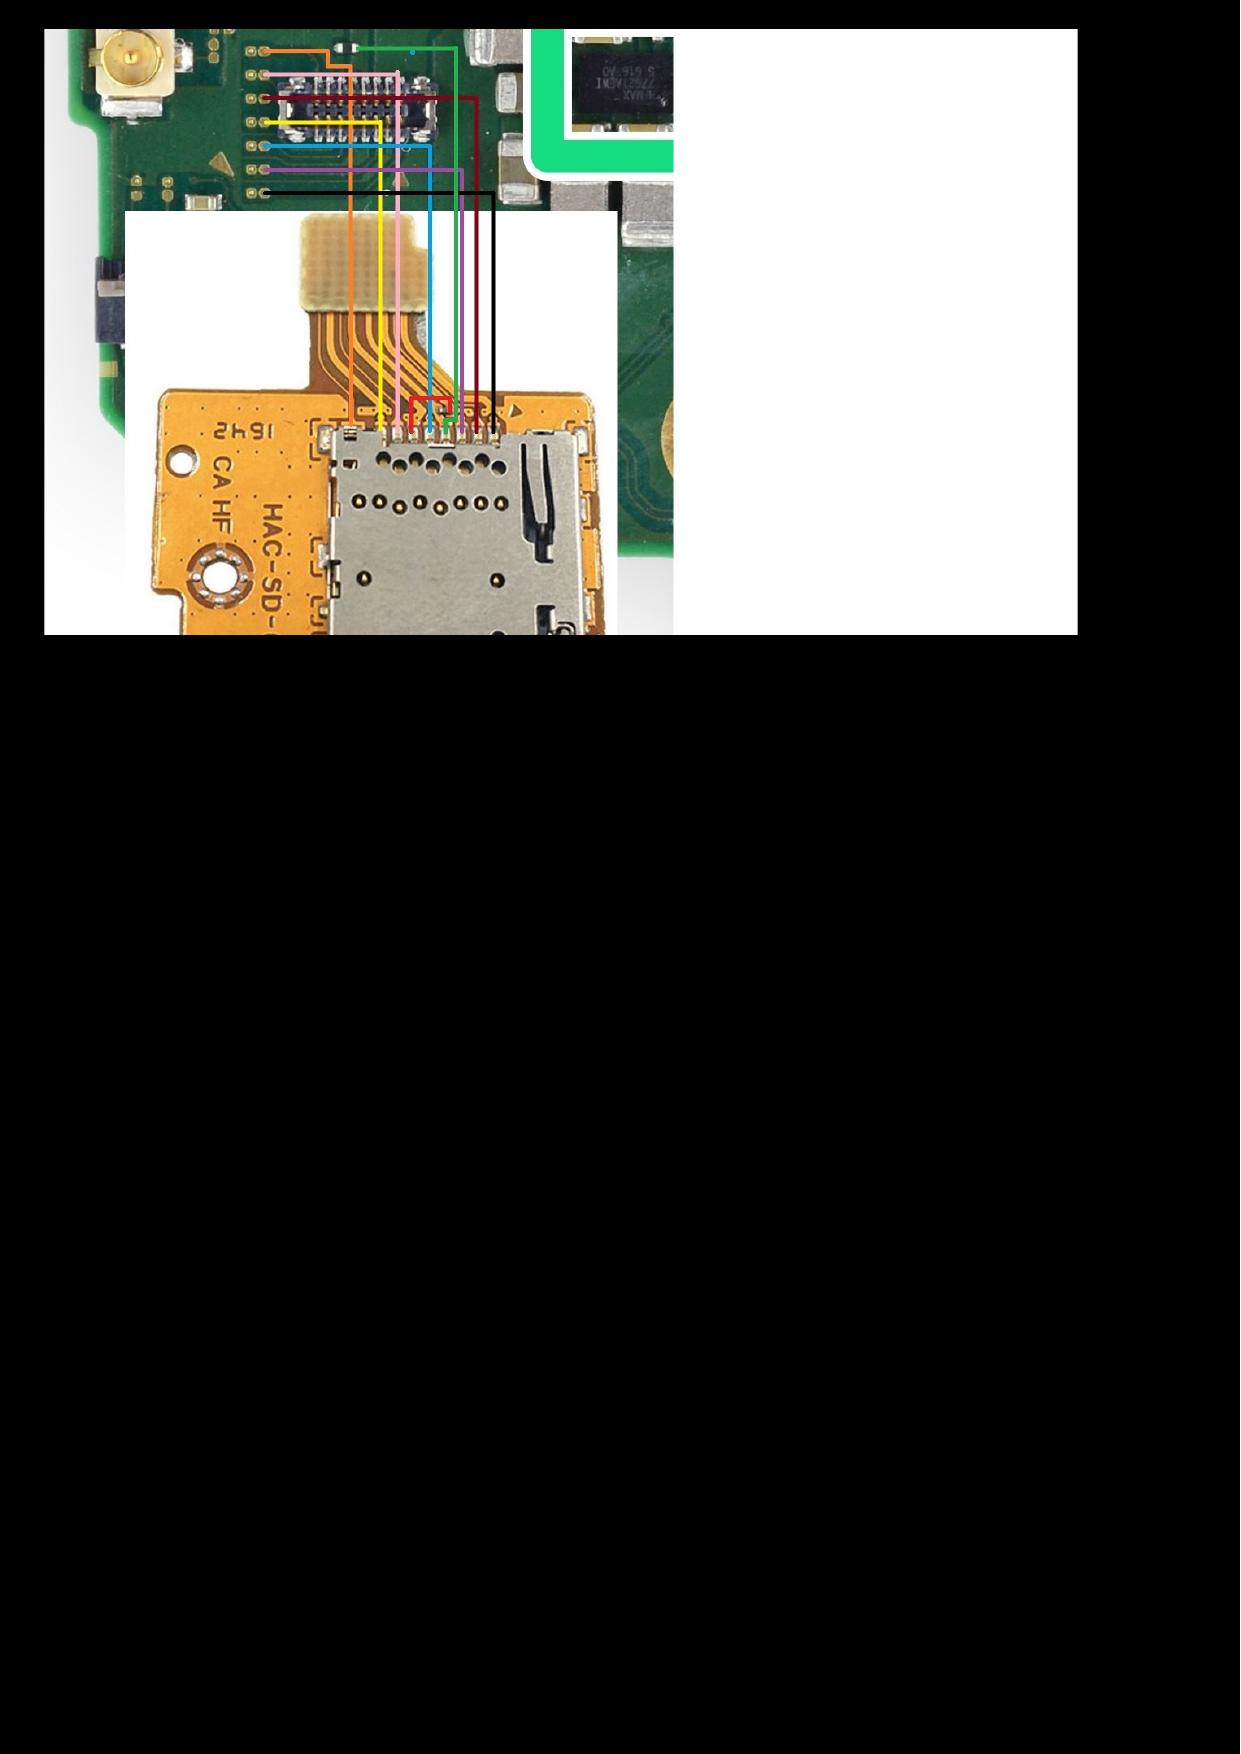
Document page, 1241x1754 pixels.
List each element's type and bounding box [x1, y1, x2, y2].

picture [44, 29, 1078, 635]
